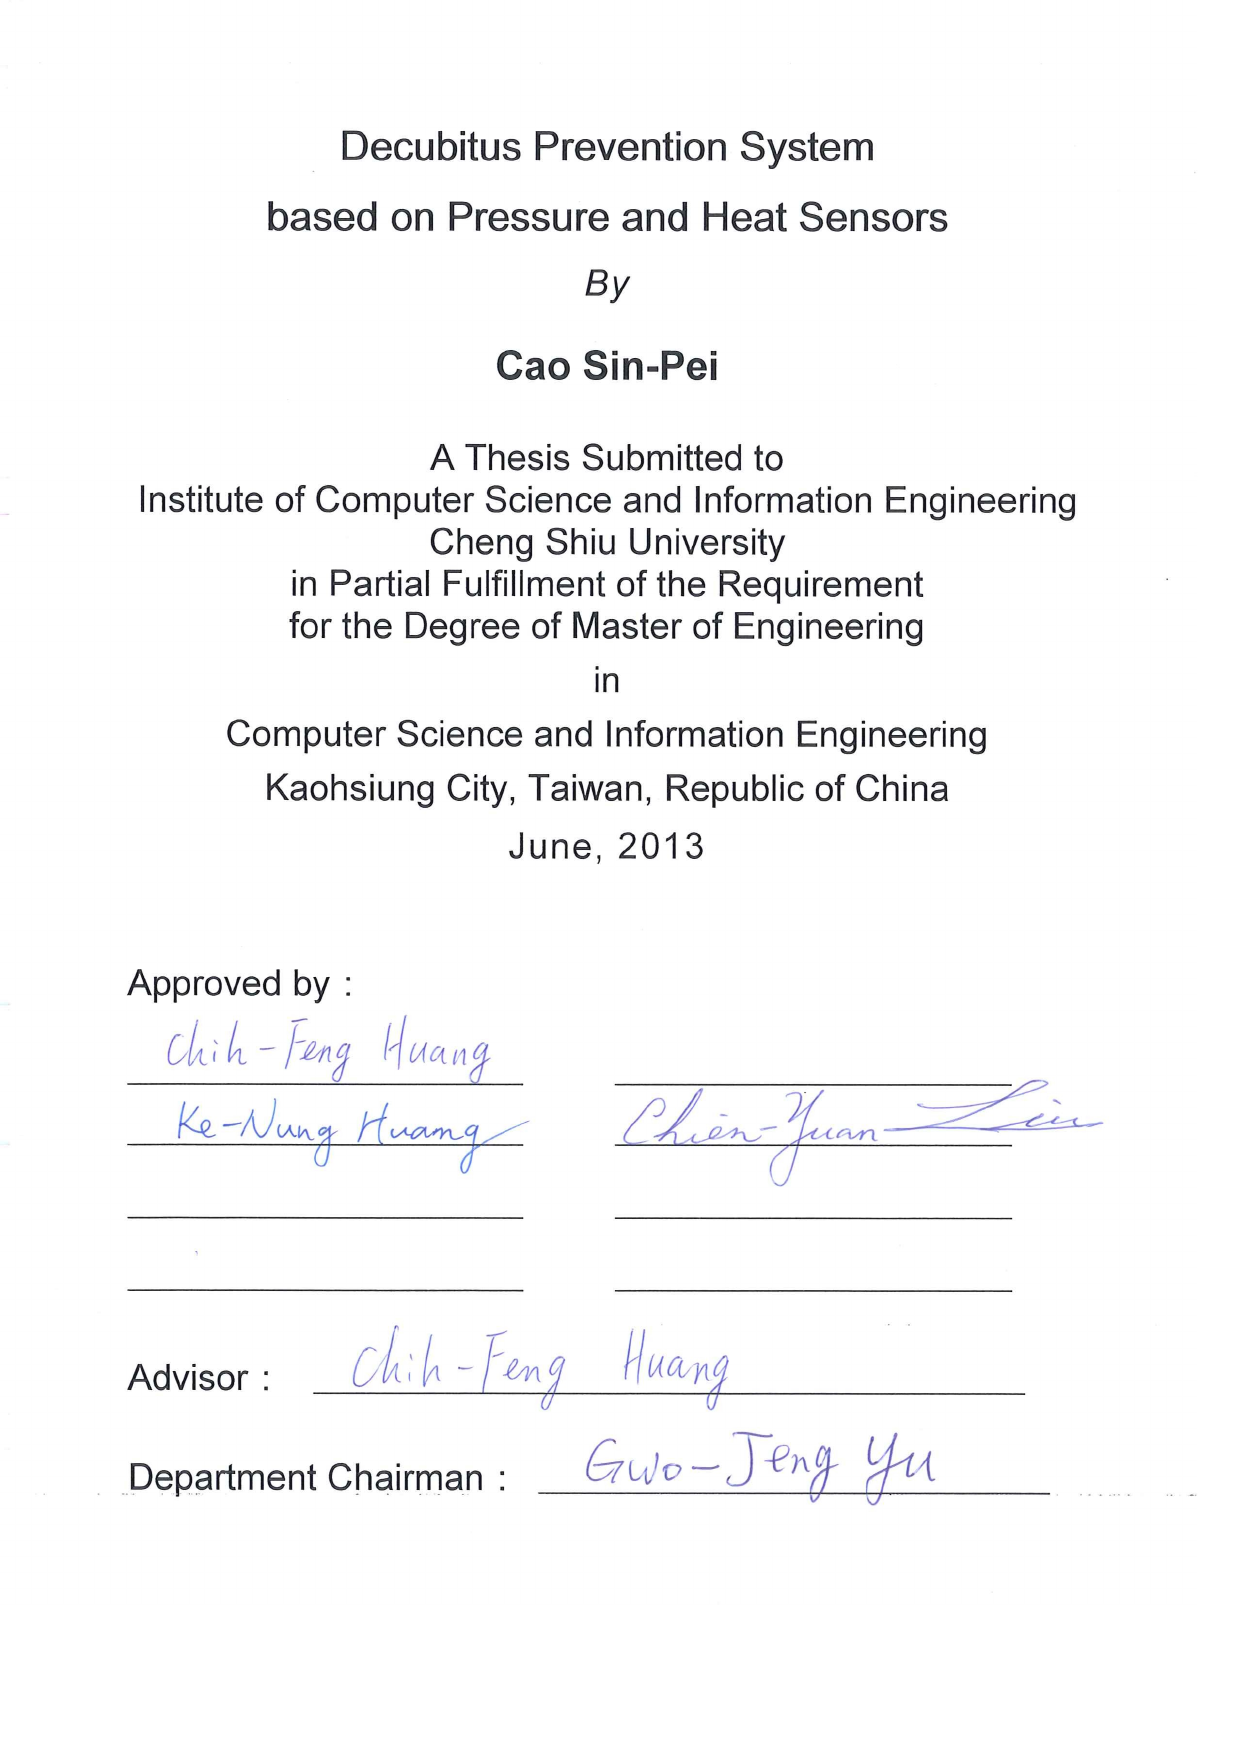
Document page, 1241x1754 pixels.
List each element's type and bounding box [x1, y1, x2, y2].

picture [0, 0, 1198, 1605]
